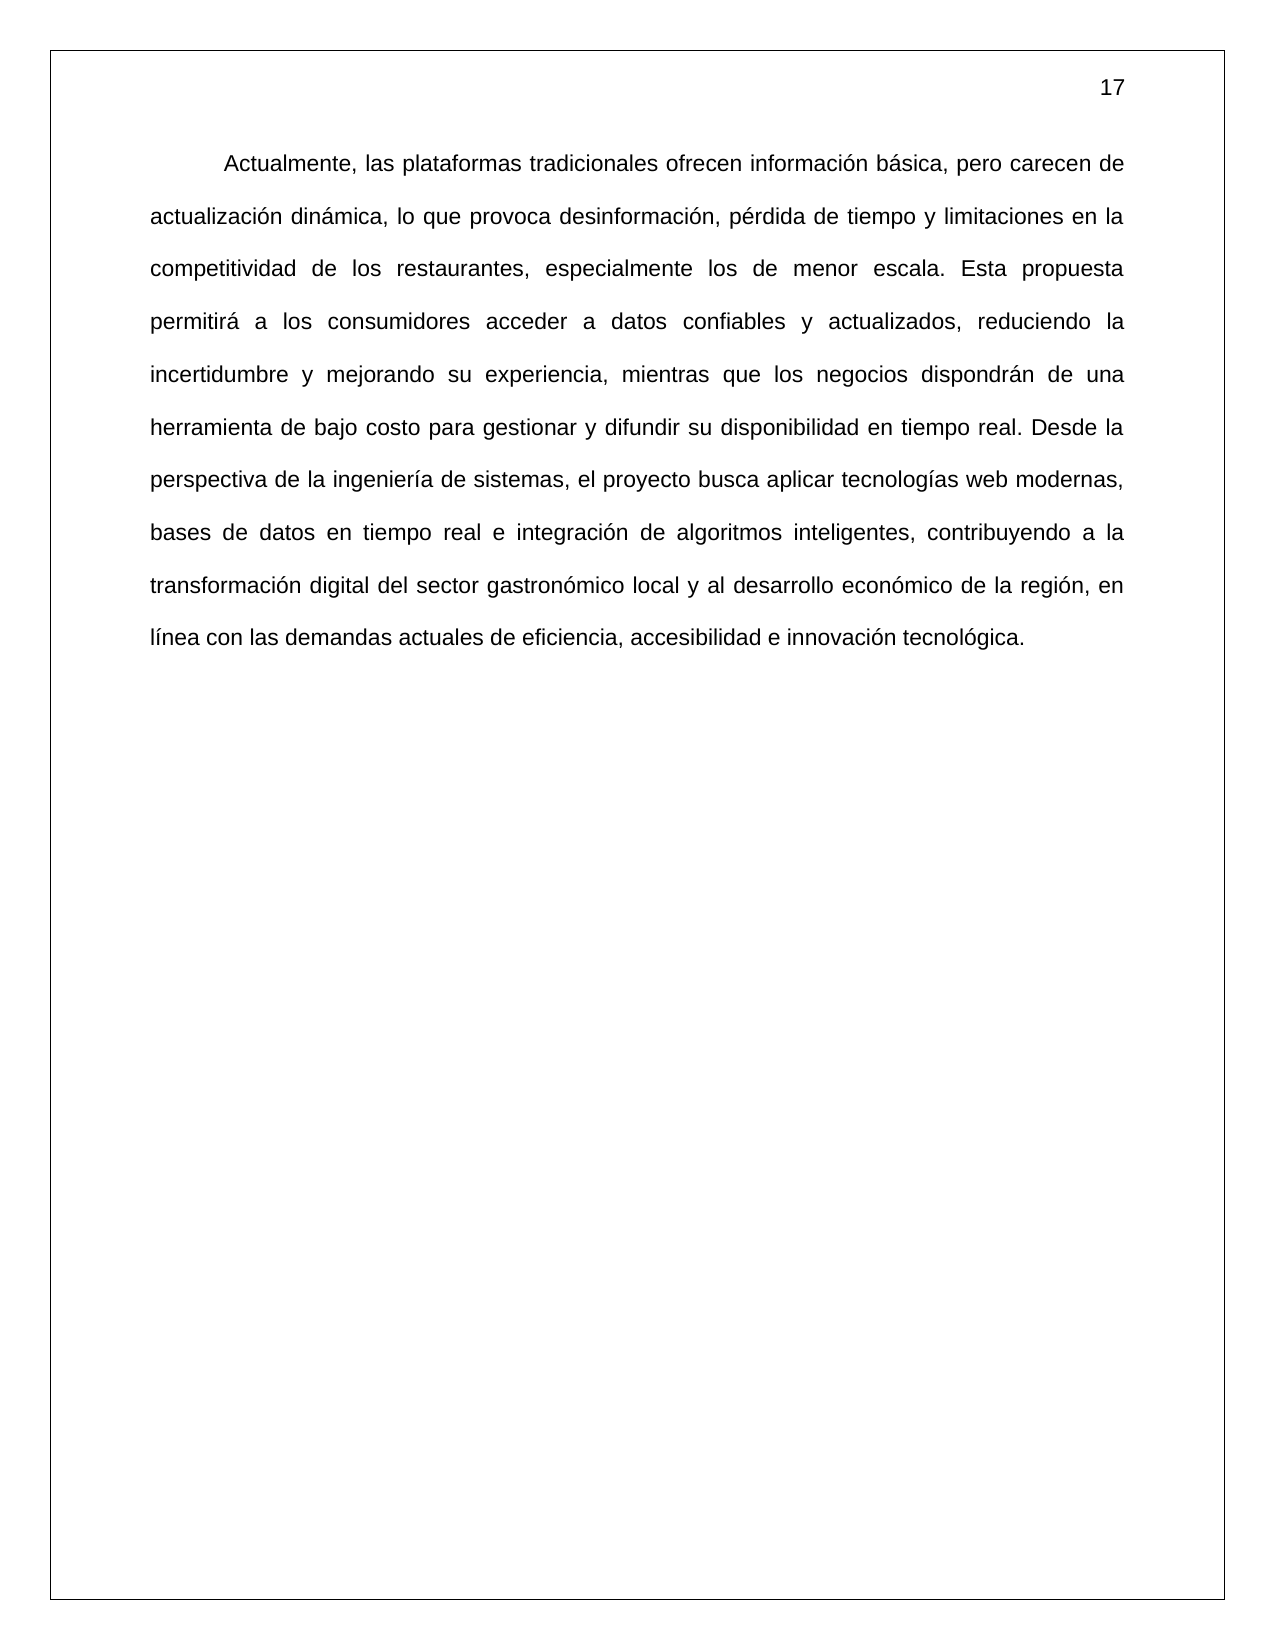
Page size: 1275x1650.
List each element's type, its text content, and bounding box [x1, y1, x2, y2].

text Actualmente, las plataformas tradicionales ofrecen información básica, pero carecen de actualización dinámica, lo que provoca desinformación, pérdida de tiempo y limitaciones en la competitividad de los restaurantes, especialmente los de menor escala. Esta propuesta permitirá a los consumidores acceder a datos confiables y actualizados, reduciendo la incertidumbre y mejorando su experiencia, mientras que los negocios dispondrán de una herramienta de bajo costo para gestionar y difundir su disponibilidad en tiempo real. Desde la perspectiva de la ingeniería de sistemas, el proyecto busca aplicar tecnologías web modernas, bases de datos en tiempo real e integración de algoritmos inteligentes, contribuyendo a la transformación digital del sector gastronómico local y al desarrollo económico de la región, en línea con las demandas actuales de eficiencia, accesibilidad e innovación tecnológica. [150, 150, 1125, 651]
